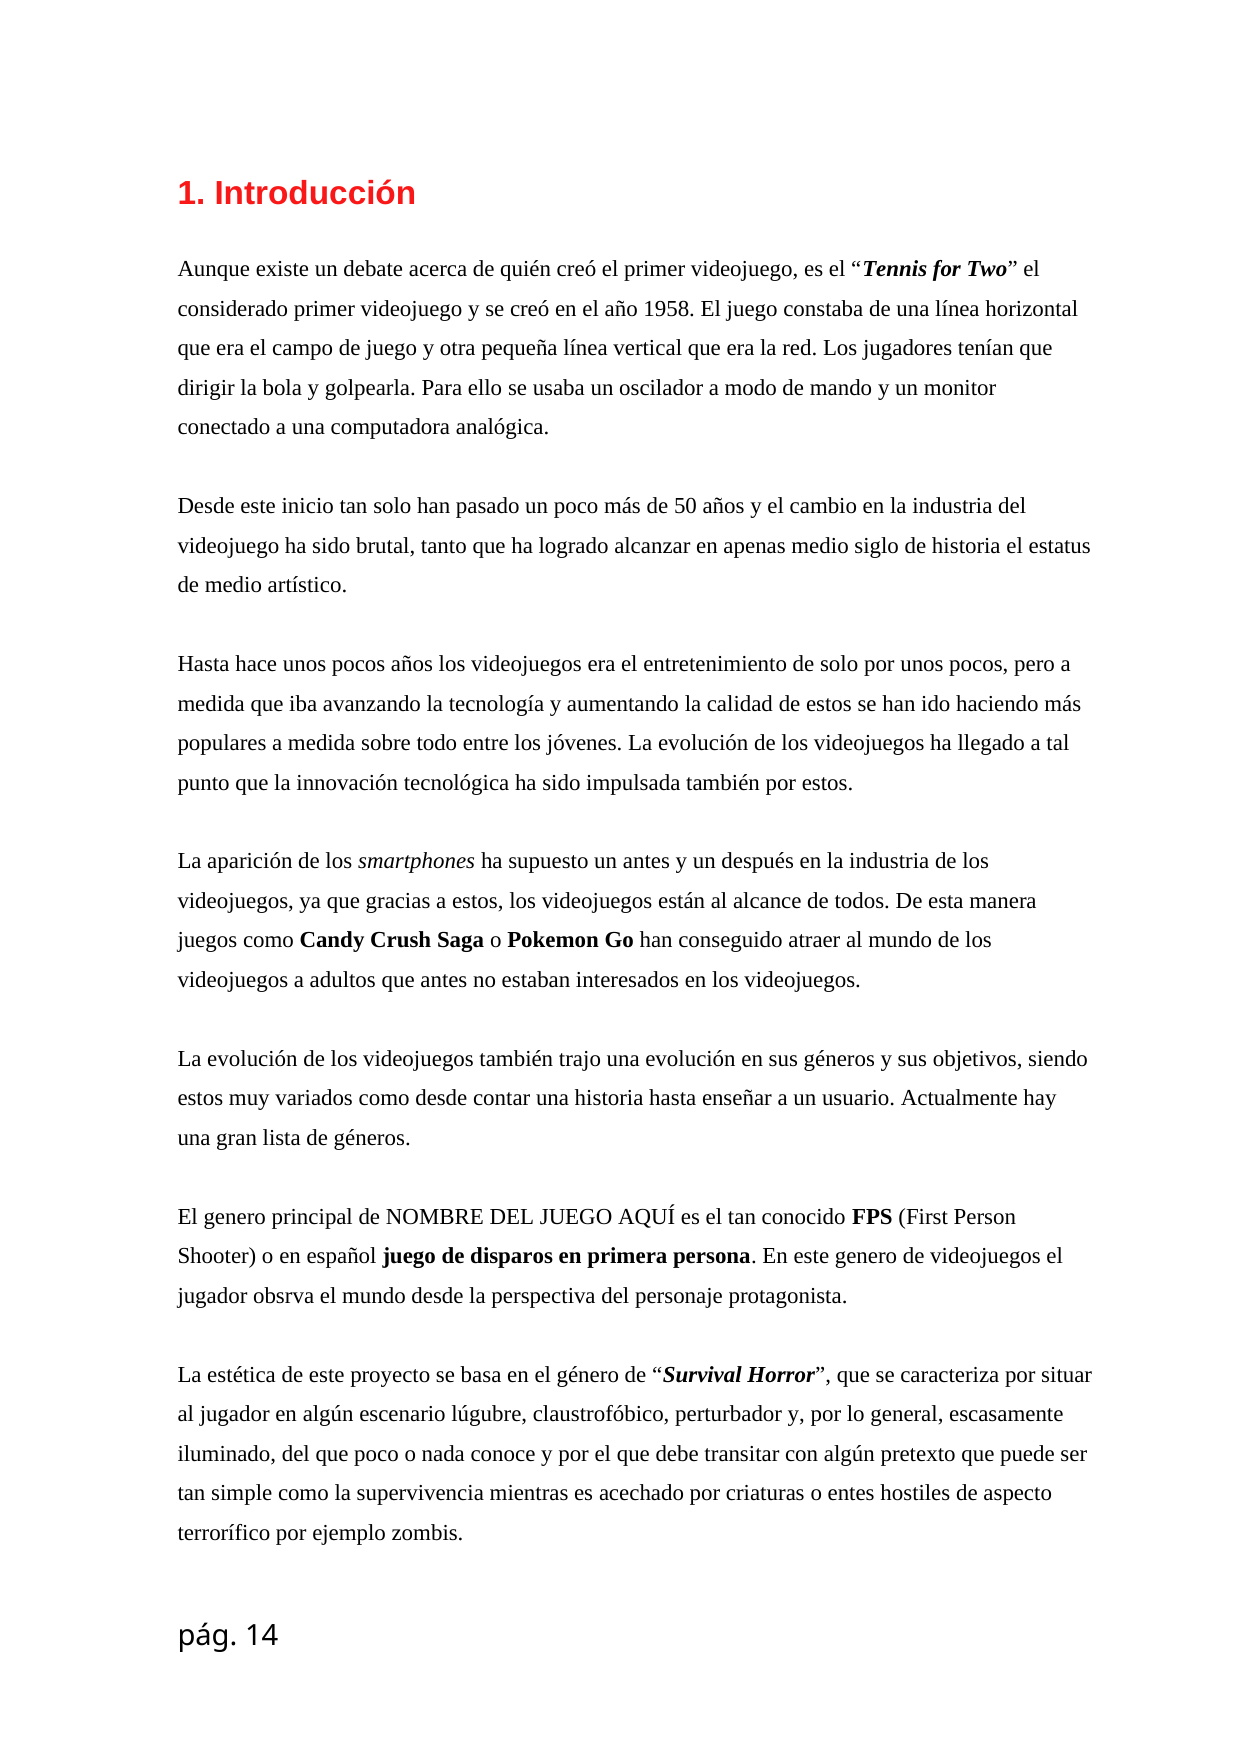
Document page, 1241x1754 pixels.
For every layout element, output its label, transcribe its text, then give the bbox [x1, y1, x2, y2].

text El genero principal de NOMBRE DEL JUEGO AQUÍ es el tan conocido FPS (First Person Shooter) o en español juego de disparos en primera persona. En este genero de videojuegos el jugador obsrva el mundo desde la perspectiva del personaje protagonista. [177, 1203, 1092, 1308]
subtitle 1. Introducción [177, 173, 1092, 211]
text Hasta hace unos pocos años los videojuegos era el entretenimiento de solo por unos pocos, pero a medida que iba avanzando la tecnología y aumentando la calidad de estos se han ido haciendo más populares a medida sobre todo entre los jóvenes. La evolución de los videojuegos ha llegado a tal punto que la innovación tecnológica ha sido impulsada también por estos. [177, 650, 1092, 795]
text La estética de este proyecto se basa en el género de “Survival Horror”, que se caracteriza por situar al jugador en algún escenario lúgubre, claustrofóbico, perturbador y, por lo general, escasamente iluminado, del que poco o nada conoce y por el que debe transitar con algún pretexto que puede ser tan simple como la supervivencia mientras es acechado por criaturas o entes hostiles de aspecto terrorífico por ejemplo zombis. [177, 1361, 1092, 1545]
text La evolución de los videojuegos también trajo una evolución en sus géneros y sus objetivos, siendo estos muy variados como desde contar una historia hasta enseñar a un usuario. Actualmente hay una gran lista de géneros. [177, 1045, 1092, 1150]
text Aunque existe un debate acerca de quién creó el primer videojuego, es el “Tennis for Two” el considerado primer videojuego y se creó en el año 1958. El juego constaba de una línea horizontal que era el campo de juego y otra pequeña línea vertical que era la red. Los jugadores tenían que dirigir la bola y golpearla. Para ello se usaba un oscilador a modo de mando y un monitor conectado a una computadora analógica. [177, 255, 1092, 439]
text La aparición de los smartphones ha supuesto un antes y un después en la industria de los videojuegos, ya que gracias a estos, los videojuegos están al alcance de todos. De esta manera juegos como Candy Crush Saga o Pokemon Go han conseguido atraer al mundo de los videojuegos a adultos que antes no estaban interesados en los videojuegos. [177, 847, 1092, 992]
text Desde este inicio tan solo han pasado un poco más de 50 años y el cambio en la industria del videojuego ha sido brutal, tanto que ha logrado alcanzar en apenas medio siglo de historia el estatus de medio artístico. [177, 492, 1092, 597]
